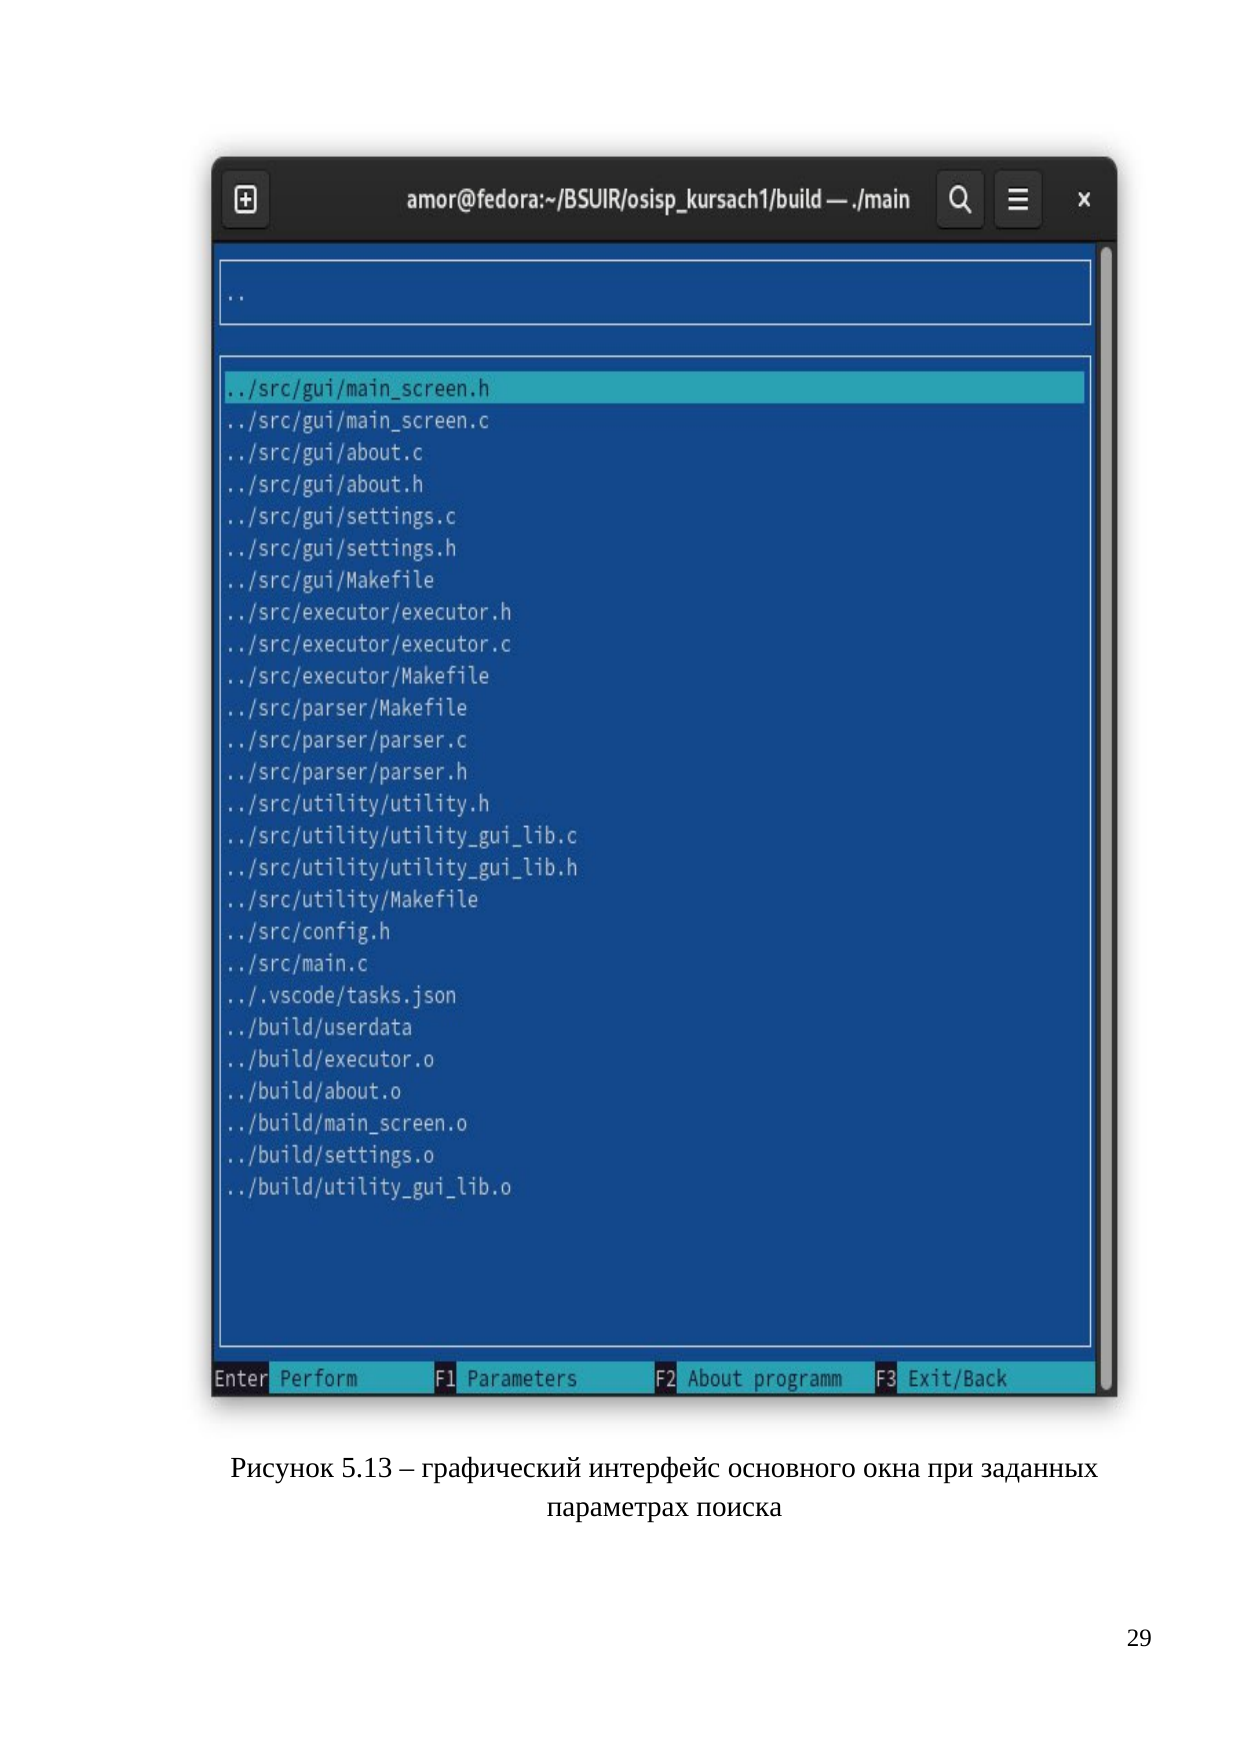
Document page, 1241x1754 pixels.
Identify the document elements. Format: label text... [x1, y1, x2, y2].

picture [177, 118, 1152, 1447]
text Рисунок 5.13 – графический интерфейс основного окна при заданных параметрах поиска [177, 1451, 1152, 1523]
